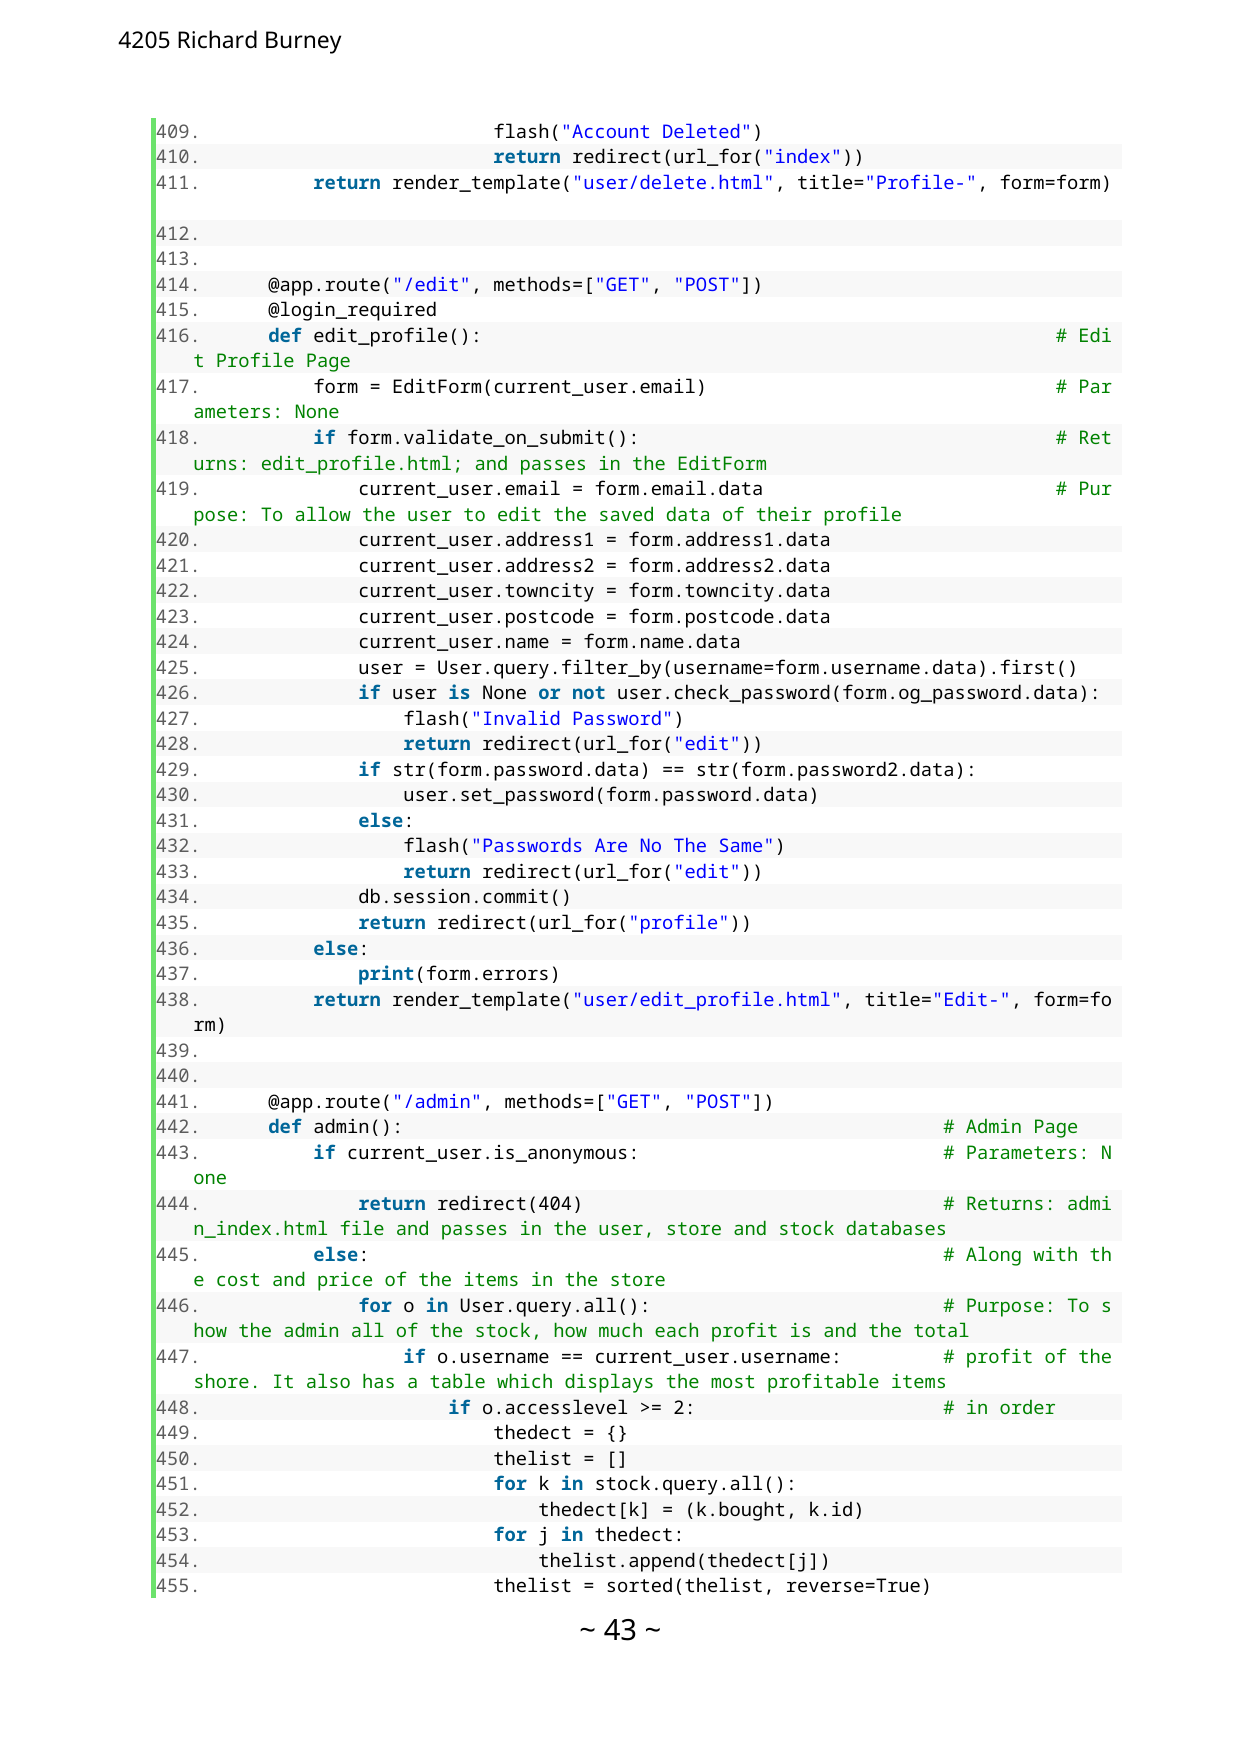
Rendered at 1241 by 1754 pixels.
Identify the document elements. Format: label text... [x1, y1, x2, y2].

list user.set_password(form.password.data) [156, 782, 1122, 807]
list current_user.email = form.email.data # Purpose: To allow the user to edit the saved data of their profile [156, 475, 1122, 526]
list user = User.query.filter_by(username=form.username.data).first() [156, 654, 1122, 679]
list thelist.append(thedect[j]) [156, 1547, 1122, 1573]
list if str(form.password.data) == str(form.password2.data): [156, 756, 1122, 782]
list form = EditForm(current_user.email) # Parameters: None [156, 373, 1122, 424]
list thedect[k] = (k.bought, k.id) [156, 1496, 1122, 1522]
list if user is None or not user.check_password(form.og_password.data): [156, 679, 1122, 705]
list current_user.postcode = form.postcode.data [156, 603, 1122, 628]
list @login_required [156, 297, 1122, 322]
list return render_template("user/edit_profile.html", title="Edit-", form=form) [156, 986, 1122, 1037]
list for k in stock.query.all(): [156, 1471, 1122, 1496]
list for o in User.query.all(): # Purpose: To show the admin all of the stock, how much each profit is and the total [156, 1292, 1122, 1343]
list return redirect(url_for("edit")) [156, 858, 1122, 884]
list else: # Along with the cost and price of the items in the store [156, 1241, 1122, 1292]
list flash("Passwords Are No The Same") [156, 833, 1122, 858]
list else: [156, 807, 1122, 833]
list def edit_profile(): # Edit Profile Page [156, 322, 1122, 373]
list current_user.towncity = form.towncity.data [156, 577, 1122, 603]
list print(form.errors) [156, 960, 1122, 986]
list @app.route("/edit", methods=["GET", "POST"]) [156, 271, 1122, 297]
list return redirect(url_for("edit")) [156, 731, 1122, 756]
list db.session.commit() [156, 884, 1122, 909]
list thedect = {} [156, 1420, 1122, 1445]
list flash("Invalid Password") [156, 705, 1122, 731]
list if form.validate_on_submit(): # Returns: edit_profile.html; and passes in the EditForm [156, 424, 1122, 475]
list def admin(): # Admin Page [156, 1113, 1122, 1139]
list if o.username == current_user.username: # profit of the shore. It also has a table which displays the most profitable items [156, 1343, 1122, 1394]
list current_user.name = form.name.data [156, 628, 1122, 654]
list thelist = sorted(thelist, reverse=True) [156, 1573, 1122, 1598]
list if o.accesslevel >= 2: # in order [156, 1394, 1122, 1420]
list current_user.address2 = form.address2.data [156, 552, 1122, 577]
list current_user.address1 = form.address1.data [156, 526, 1122, 552]
list thelist = [] [156, 1445, 1122, 1471]
list return redirect(404) # Returns: admin_index.html file and passes in the user, store and stock databases [156, 1190, 1122, 1241]
list return render_template("user/delete.html", title="Profile-", form=form) [156, 169, 1122, 220]
list return redirect(url_for("index")) [156, 144, 1122, 169]
list @app.route("/admin", methods=["GET", "POST"]) [156, 1088, 1122, 1113]
list for j in thedect: [156, 1522, 1122, 1547]
list else: [156, 935, 1122, 960]
list flash("Account Deleted") [156, 118, 1122, 144]
list if current_user.is_anonymous: # Parameters: None [156, 1139, 1122, 1190]
list return redirect(url_for("profile")) [156, 909, 1122, 935]
